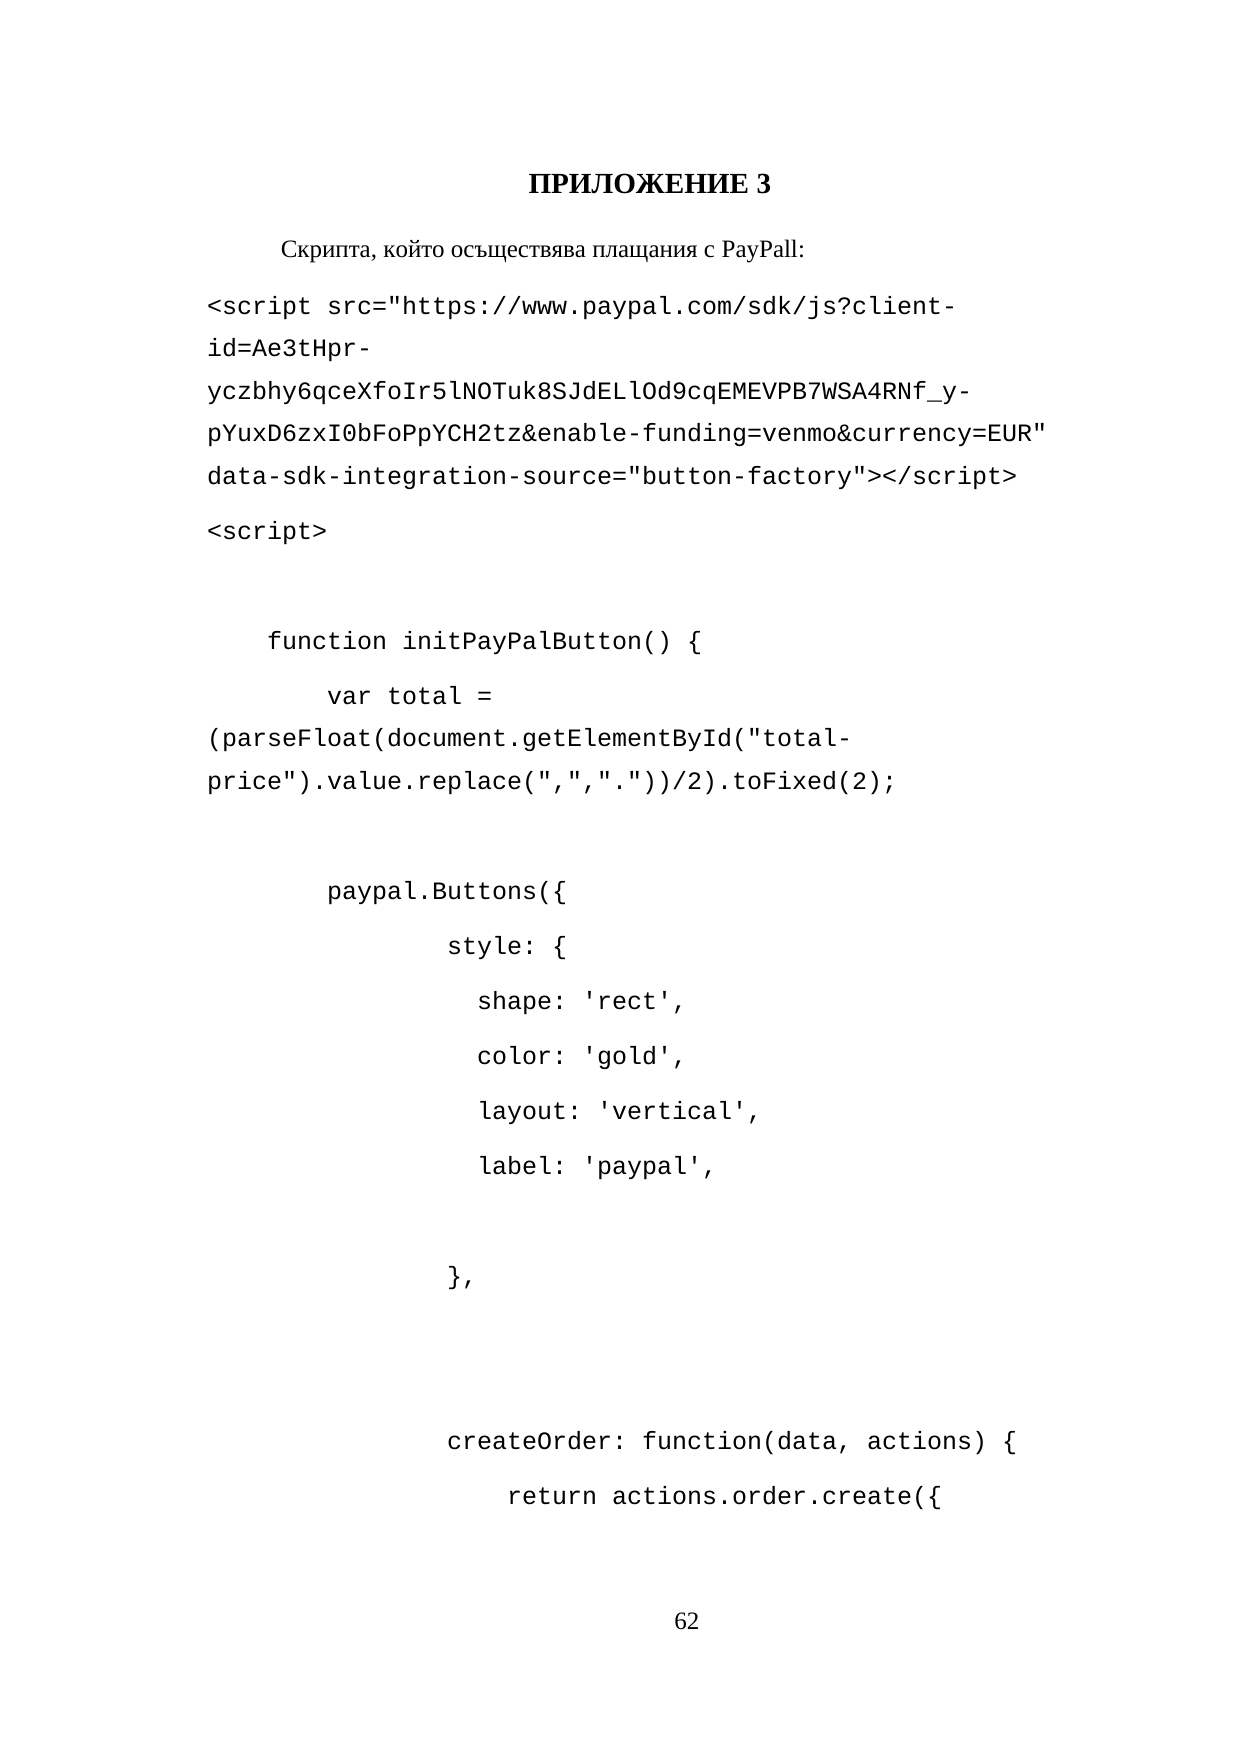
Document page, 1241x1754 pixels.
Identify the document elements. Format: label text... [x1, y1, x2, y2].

subtitle ПРИЛОЖЕНИЕ 3 [207, 167, 1092, 200]
text layout: 'vertical', [207, 1098, 1092, 1127]
text shape: 'rect', [207, 988, 1092, 1017]
text createOrder: function(data, actions) { [207, 1428, 1092, 1457]
text <script> [207, 518, 1092, 547]
text <script src="https://www.paypal.com/sdk/js?client-id=Ae3tHpr-yczbhy6qceXfoIr5lNOTuk8SJdELlOd9cqEMEVPB7WSA4RNf_y-pYuxD6zxI0bFoPpYCH2tz&enable-funding=venmo&currency=EUR" data-sdk-integration-source="button-factory"></script> [207, 293, 1092, 492]
text Скрипта, който осъществява плащания с PayPall: [207, 234, 1092, 262]
text var total = (parseFloat(document.getElementById("total-price").value.replace(",","."))/2).toFixed(2); [207, 683, 1092, 797]
text color: 'gold', [207, 1043, 1092, 1072]
text function initPayPalButton() { [207, 628, 1092, 657]
text paypal.Buttons({ [207, 878, 1092, 907]
text return actions.order.create({ [207, 1483, 1092, 1512]
text }, [207, 1263, 1092, 1292]
text label: 'paypal', [207, 1153, 1092, 1182]
text style: { [207, 933, 1092, 962]
